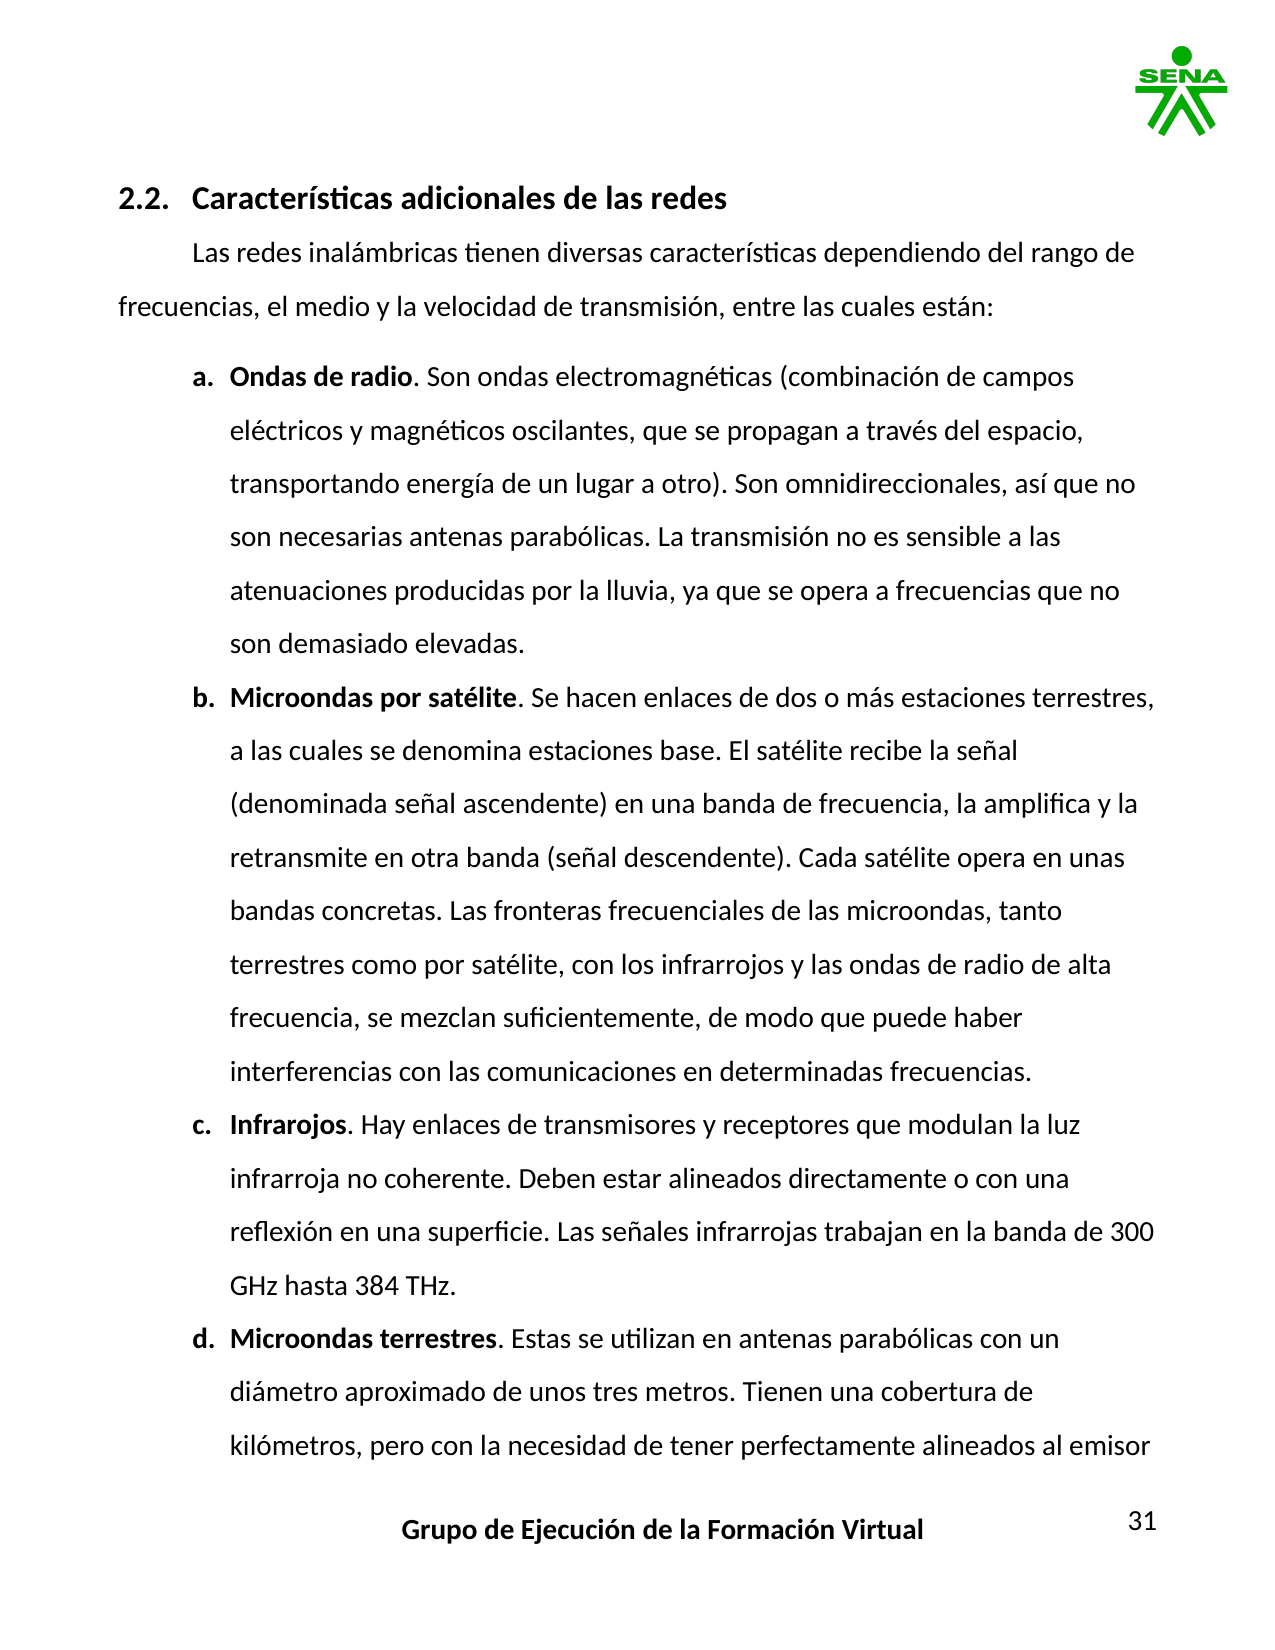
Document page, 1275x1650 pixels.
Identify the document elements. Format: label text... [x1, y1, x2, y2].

subtitle Características adicionales de las redes [118, 177, 1157, 218]
picture [1135, 46, 1228, 136]
list Infrarojos. Hay enlaces de transmisores y receptores que modulan la luz infrarroja no coherente. Deben estar alineados directamente o con una reflexión en una superficie. Las señales infrarrojas trabajan en la banda de 300 GHz hasta 384 THz. [192, 1106, 1157, 1302]
list Ondas de radio. Son ondas electromagnéticas (combinación de campos eléctricos y magnéticos oscilantes, que se propagan a través del espacio, transportando energía de un lugar a otro). Son omnidireccionales, así que no son necesarias antenas parabólicas. La transmisión no es sensible a las atenuaciones producidas por la lluvia, ya que se opera a frecuencias que no son demasiado elevadas. [192, 358, 1157, 661]
list Microondas por satélite. Se hacen enlaces de dos o más estaciones terrestres, a las cuales se denomina estaciones base. El satélite recibe la señal (denominada señal ascendente) en una banda de frecuencia, la amplifica y la retransmite en otra banda (señal descendente). Cada satélite opera en unas bandas concretas. Las fronteras frecuenciales de las microondas, tanto terrestres como por satélite, con los infrarrojos y las ondas de radio de alta frecuencia, se mezclan suficientemente, de modo que puede haber interferencias con las comunicaciones en determinadas frecuencias. [192, 679, 1157, 1088]
text Las redes inalámbricas tienen diversas características dependiendo del rango de frecuencias, el medio y la velocidad de transmisión, entre las cuales están: [118, 234, 1157, 324]
